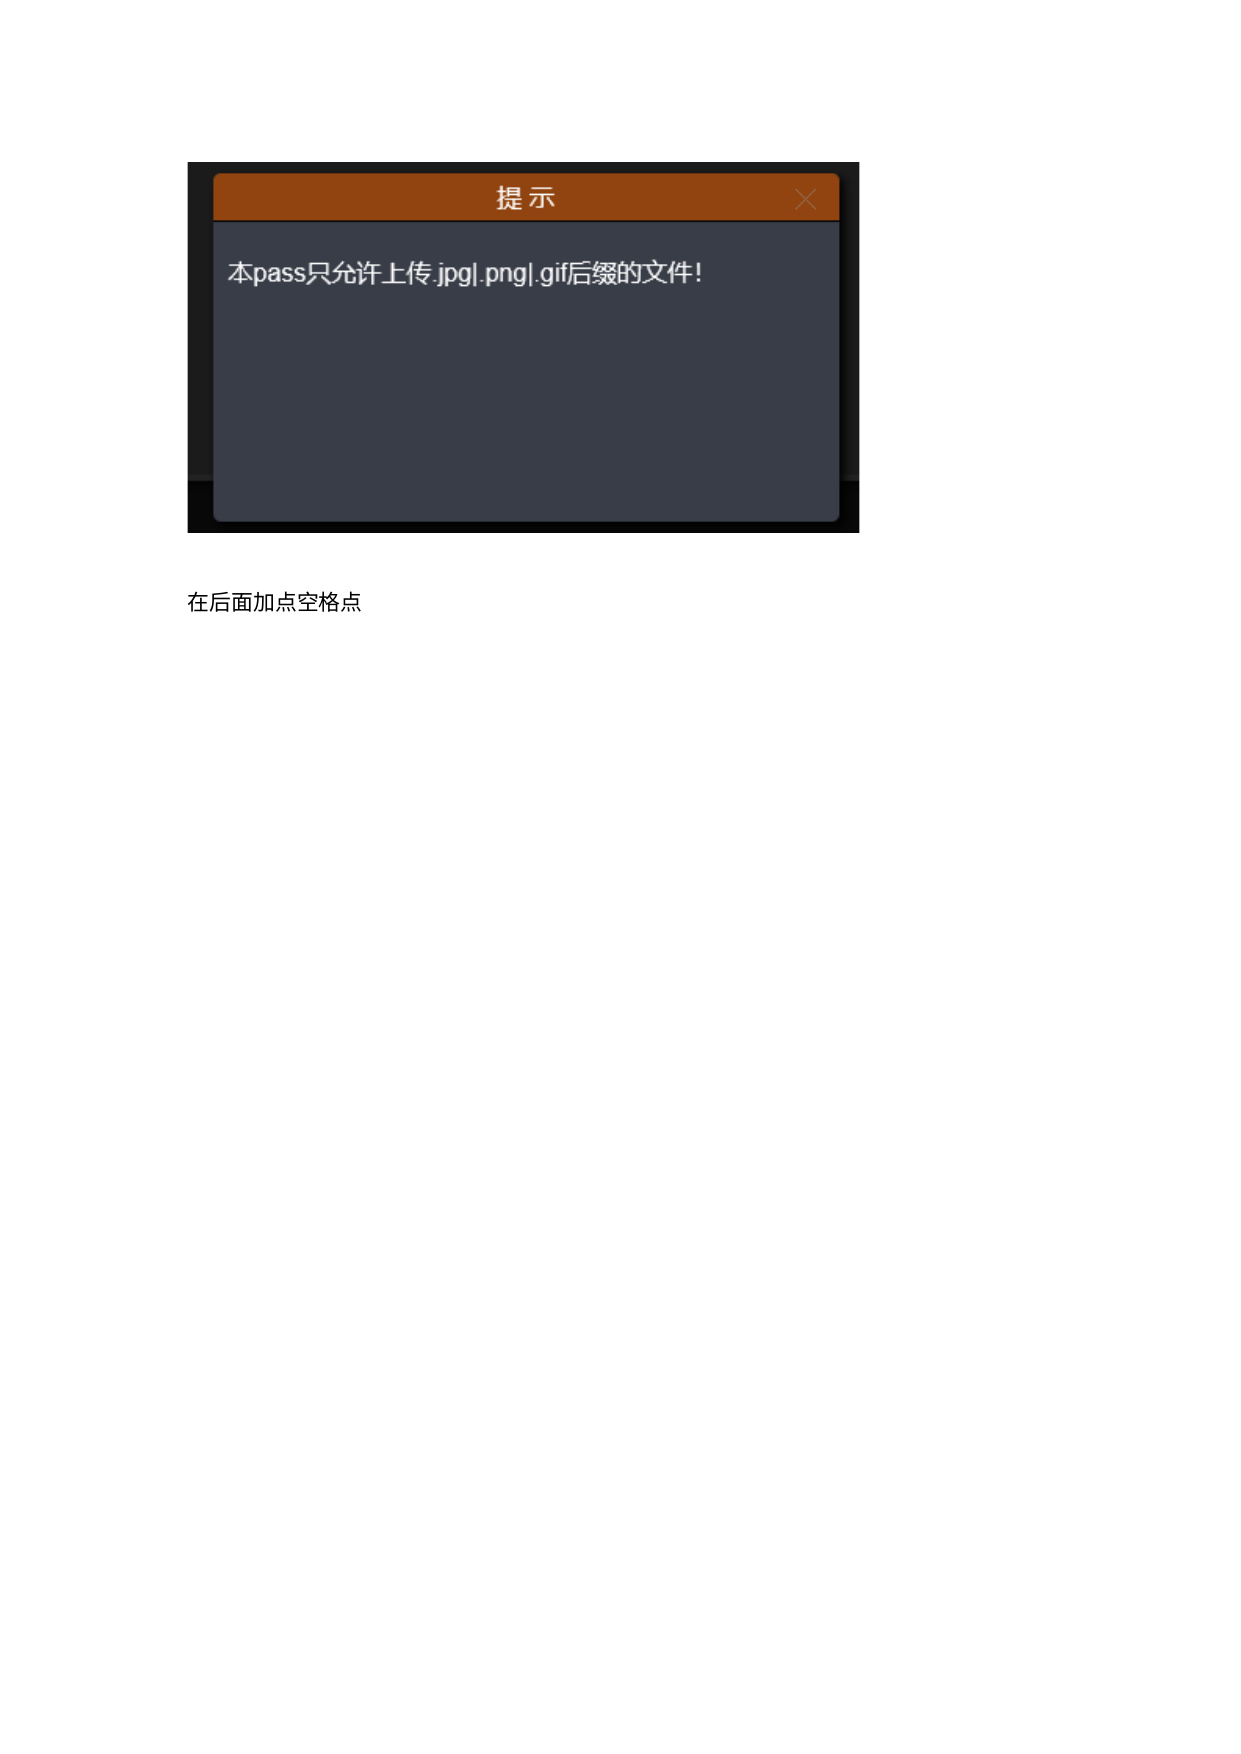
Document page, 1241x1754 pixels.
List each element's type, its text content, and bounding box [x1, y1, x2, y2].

picture [187, 162, 860, 533]
text 在后面加点空格点 [187, 584, 1053, 617]
